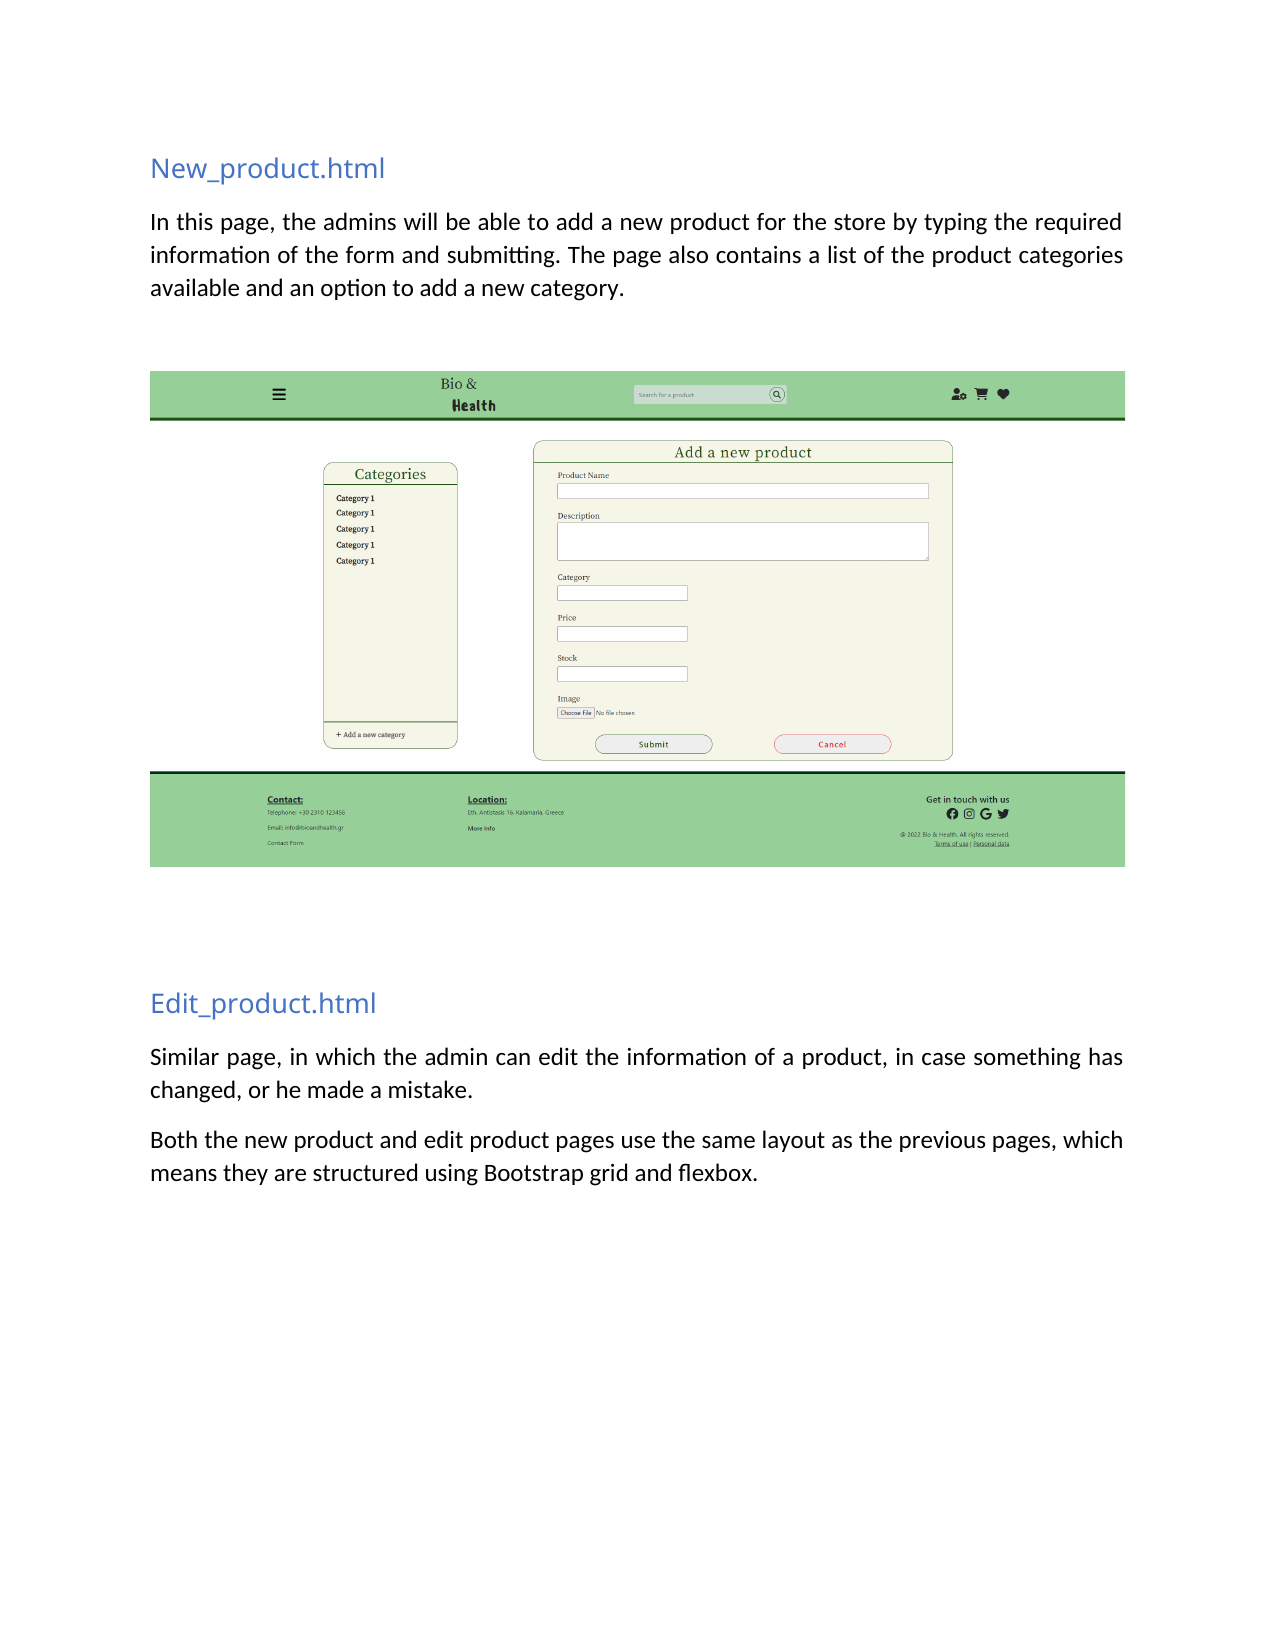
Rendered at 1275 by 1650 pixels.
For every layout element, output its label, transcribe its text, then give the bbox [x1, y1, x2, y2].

text Similar page, in which the admin can edit the information of a product, in case something has changed, or he made a mistake. [150, 1041, 1125, 1105]
text New_product.html [150, 150, 1125, 187]
text In this page, the admins will be able to add a new product for the store by typing the required information of the form and submitting. The page also contains a list of the product categories available and an option to add a new category. [150, 206, 1125, 303]
text Both the new product and edit product pages use the same layout as the previous pages, which means they are structured using Bootstrap grid and flexbox. [150, 1124, 1125, 1187]
text Edit_product.html [150, 985, 1125, 1022]
picture [150, 371, 1125, 867]
